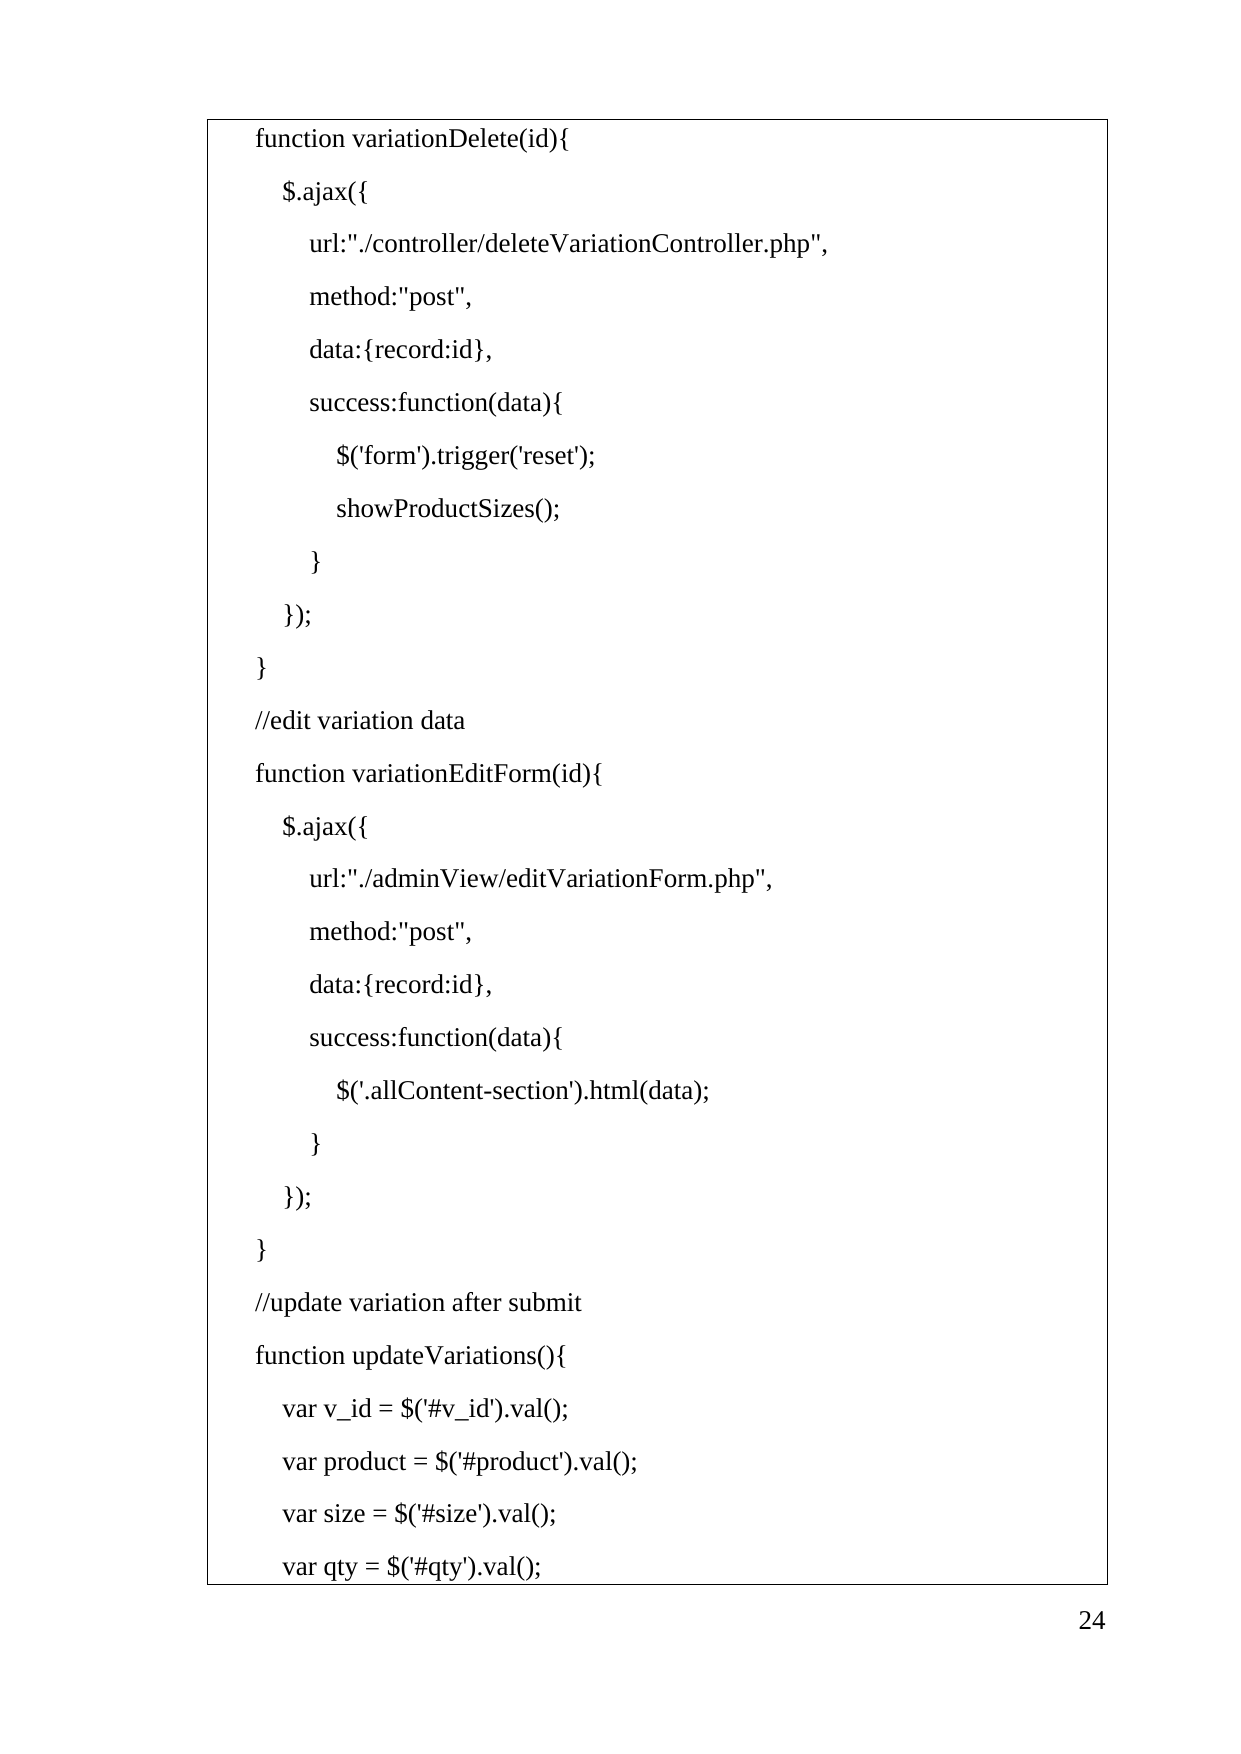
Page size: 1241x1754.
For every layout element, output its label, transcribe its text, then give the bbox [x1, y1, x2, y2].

text } [208, 542, 1107, 576]
text //edit variation data [208, 701, 1107, 735]
text var qty = $('#qty').val(); [208, 1547, 1107, 1584]
text $.ajax({ [208, 807, 1107, 841]
text url:"./controller/deleteVariationController.php", [208, 224, 1107, 259]
text success:function(data){ [208, 1018, 1107, 1052]
text function variationDelete(id){ [208, 120, 1107, 153]
text url:"./adminView/editVariationForm.php", [208, 859, 1107, 894]
text var size = $('#size').val(); [208, 1494, 1107, 1529]
text method:"post", [208, 277, 1107, 312]
text } [208, 1230, 1107, 1264]
text } [208, 1124, 1107, 1158]
text method:"post", [208, 912, 1107, 947]
text } [208, 648, 1107, 682]
text //update variation after submit [208, 1283, 1107, 1317]
text $('form').trigger('reset'); [208, 436, 1107, 470]
text }); [208, 1177, 1107, 1211]
text $.ajax({ [208, 172, 1107, 206]
text data:{record:id}, [208, 330, 1107, 364]
text showProductSizes(); [208, 489, 1107, 523]
text success:function(data){ [208, 383, 1107, 417]
text var product = $('#product').val(); [208, 1442, 1107, 1476]
text function updateVariations(){ [208, 1336, 1107, 1370]
text function variationEditForm(id){ [208, 754, 1107, 788]
text }); [208, 595, 1107, 629]
text var v_id = $('#v_id').val(); [208, 1389, 1107, 1423]
text $('.allContent-section').html(data); [208, 1071, 1107, 1105]
text data:{record:id}, [208, 965, 1107, 999]
